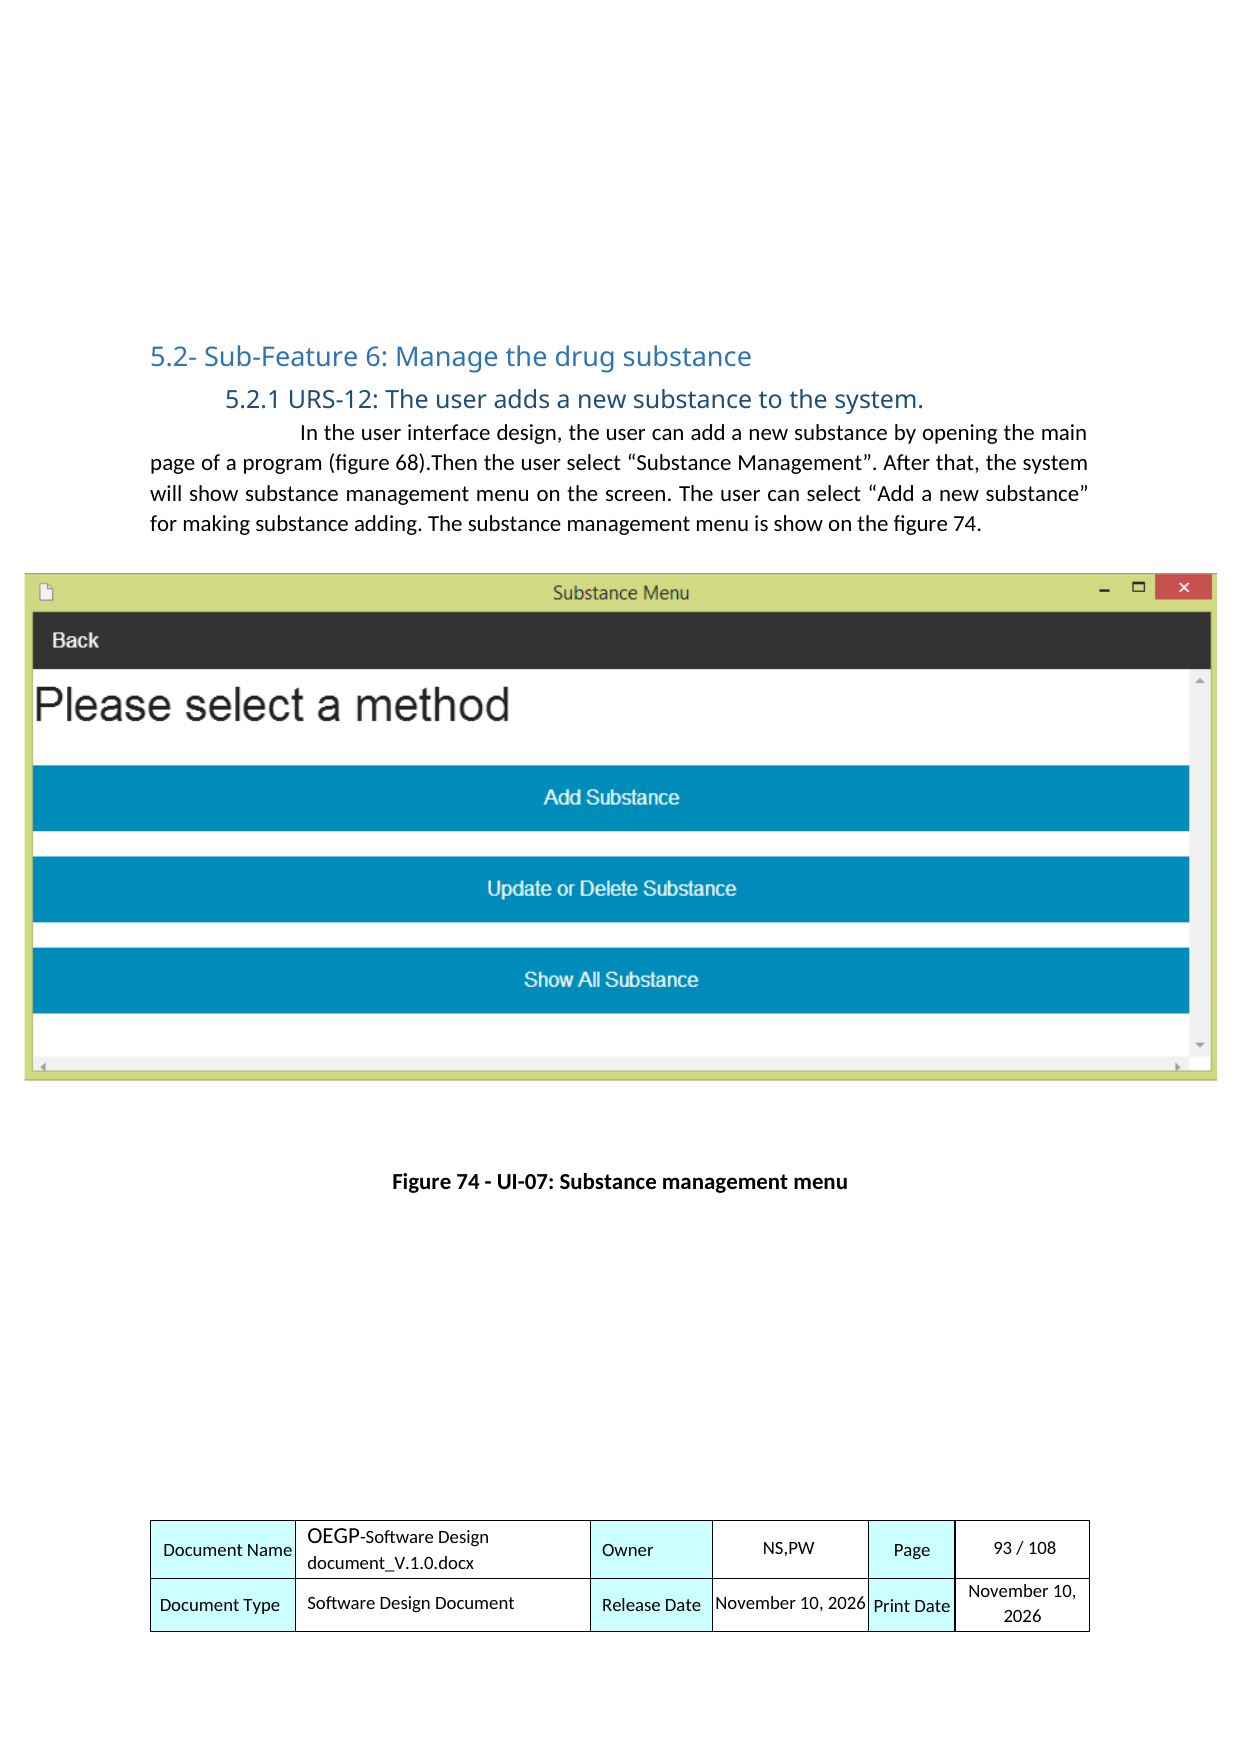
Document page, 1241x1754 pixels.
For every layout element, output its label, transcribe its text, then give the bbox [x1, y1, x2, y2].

subtitle 5.2.1 URS-12: The user adds a new substance to the system. [150, 381, 1090, 416]
subtitle 5.2- Sub-Feature 6: Manage the drug substance [150, 337, 1090, 374]
text In the user interface design, the user can add a new substance by opening the main page of a program (figure 68).Then the user select “Substance Management”. After that, the system will show substance management menu on the screen. The user can select “Add a new substance” for making substance adding. The substance management menu is show on the figure 74. [150, 418, 1090, 537]
picture [23, 573, 1216, 1079]
text Figure 74 - UI-07: Substance management menu [150, 1167, 1090, 1195]
